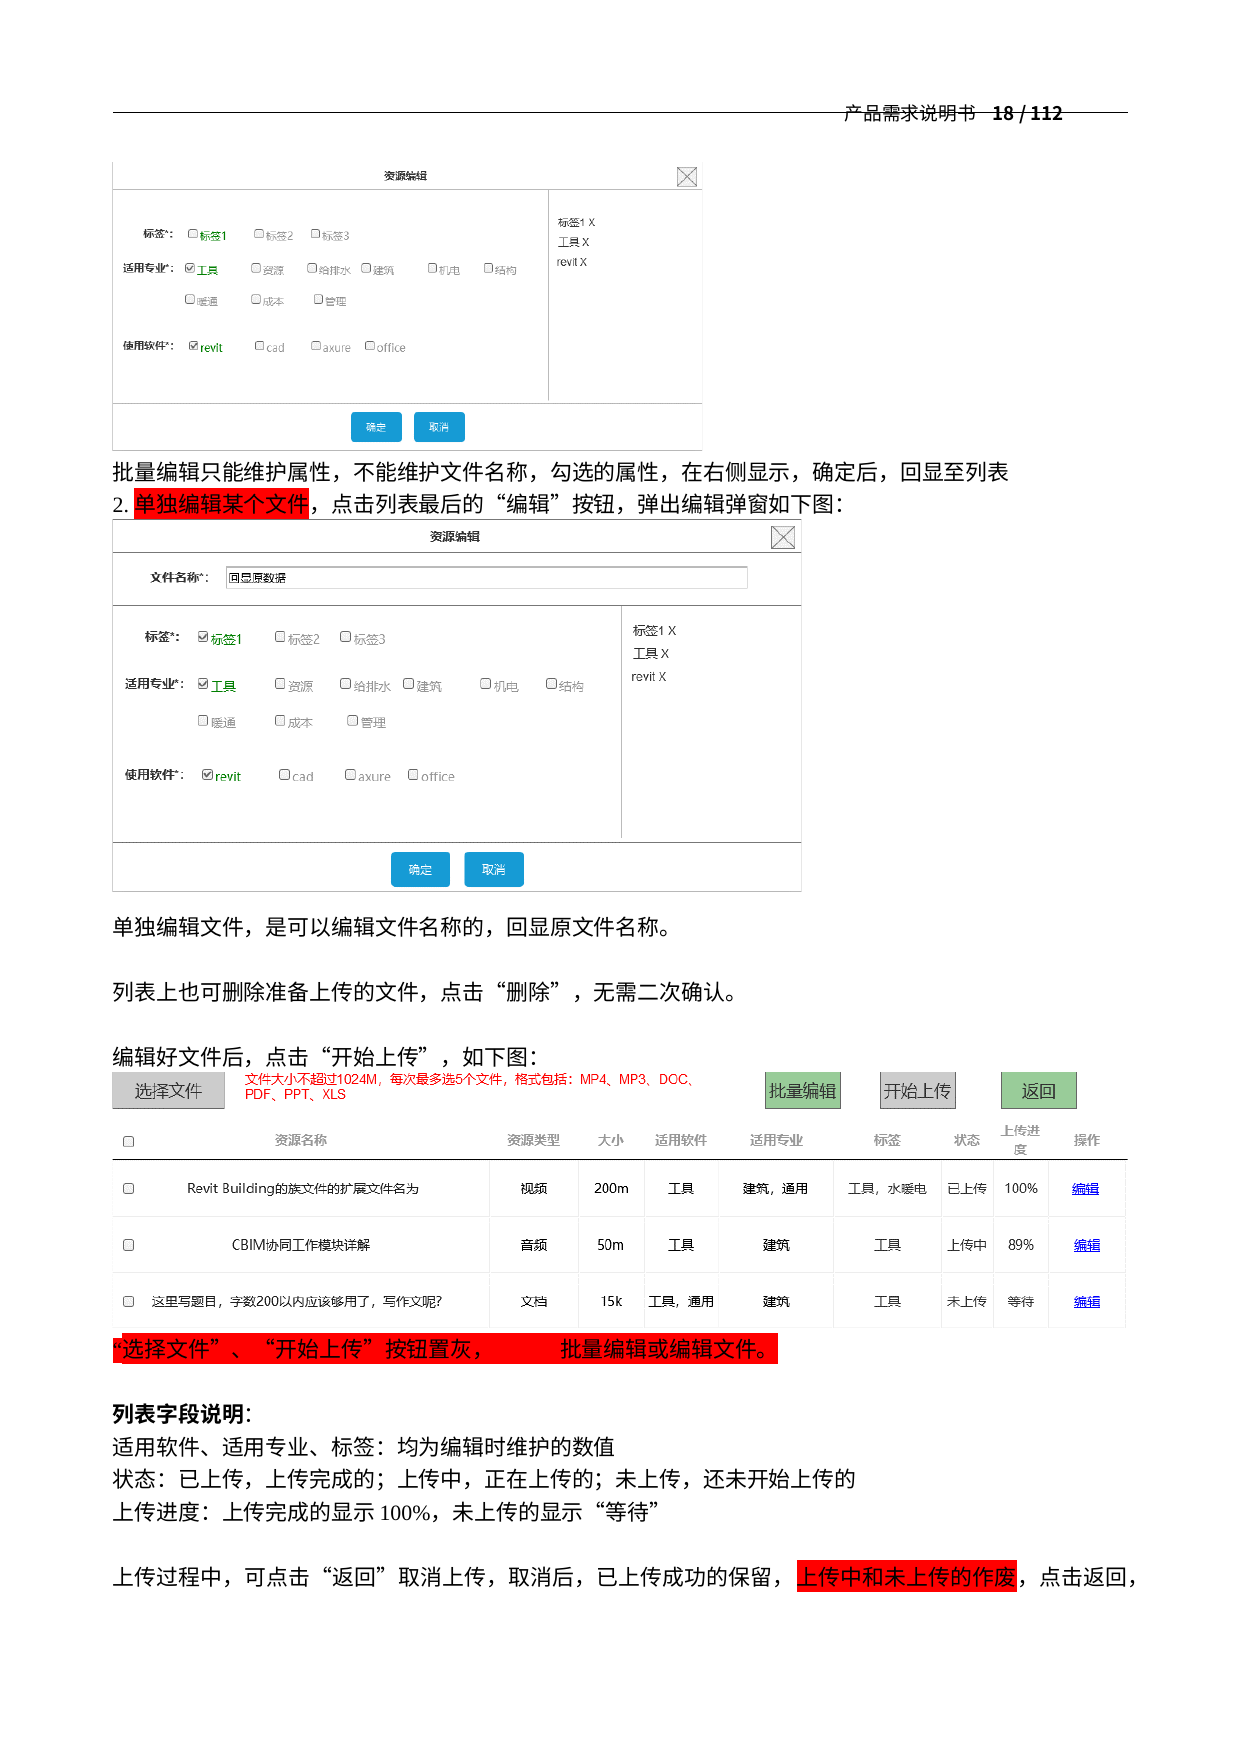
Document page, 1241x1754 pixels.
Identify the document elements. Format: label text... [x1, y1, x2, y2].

text 批量编辑只能维护属性，不能维护文件名称，勾选的属性，在右侧显示，确定后，回显至列表 [112, 454, 1128, 487]
text 上传进度：上传完成的显示100%，未上传的显示“等待” [112, 1494, 1128, 1527]
text 编辑好文件后，点击“开始上传”，如下图： [112, 1039, 1128, 1072]
text 列表字段说明： [112, 1397, 1128, 1429]
text 2. 单独编辑某个文件，点击列表最后的“编辑”按钮，弹出编辑弹窗如下图： [112, 487, 1128, 519]
picture [112, 519, 802, 892]
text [112, 1559, 1128, 1592]
picture [112, 1072, 1128, 1328]
text “选择文件”、“开始上传”按钮置灰，可继续批量编辑或编辑文件。 [112, 1332, 1128, 1364]
picture [112, 162, 703, 451]
text 适用软件、适用专业、标签：均为编辑时维护的数值 [112, 1429, 1128, 1462]
text 列表上也可删除准备上传的文件，点击“删除”，无需二次确认。 [112, 974, 1128, 1007]
text 单独编辑文件，是可以编辑文件名称的，回显原文件名称。 [112, 909, 1128, 942]
text 状态：已上传，上传完成的；上传中，正在上传的；未上传，还未开始上传的 [112, 1462, 1128, 1494]
